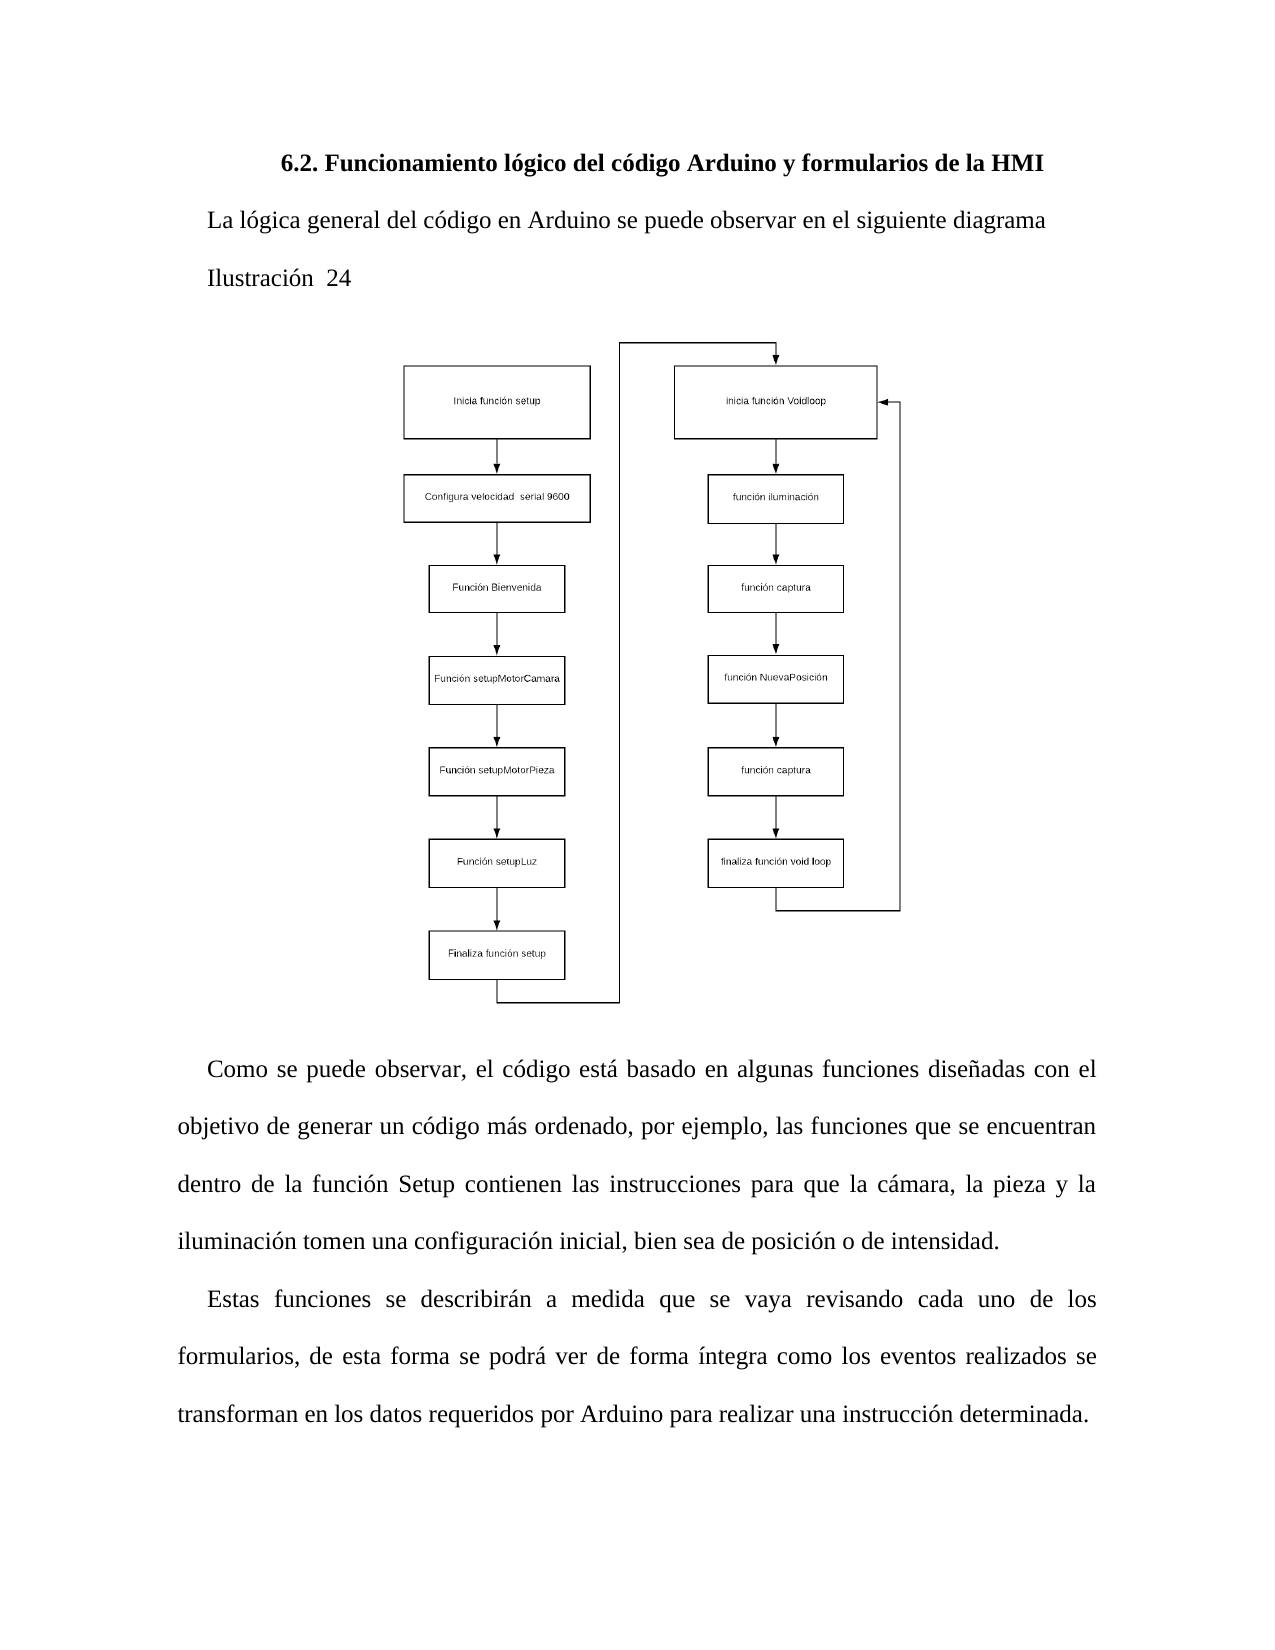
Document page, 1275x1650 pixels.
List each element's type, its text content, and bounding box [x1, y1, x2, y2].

text Como se puede observar, el código está basado en algunas funciones diseñadas con el objetivo de generar un código más ordenado, por ejemplo, las funciones que se encuentran dentro de la función Setup contienen las instrucciones para que la cámara, la pieza y la iluminación tomen una configuración inicial, bien sea de posición o de intensidad. [177, 1054, 1098, 1255]
text La lógica general del código en Arduino se puede observar en el siguiente diagrama [177, 205, 1098, 234]
picture [381, 320, 923, 1025]
text Estas funciones se describirán a medida que se vaya revisando cada uno de los formularios, de esta forma se podrá ver de forma íntegra como los eventos realizados se transforman en los datos requeridos por Arduino para realizar una instrucción determinada. [177, 1284, 1098, 1427]
subtitle 6.2. Funcionamiento lógico del código Arduino y formularios de la HMI [281, 148, 1098, 176]
